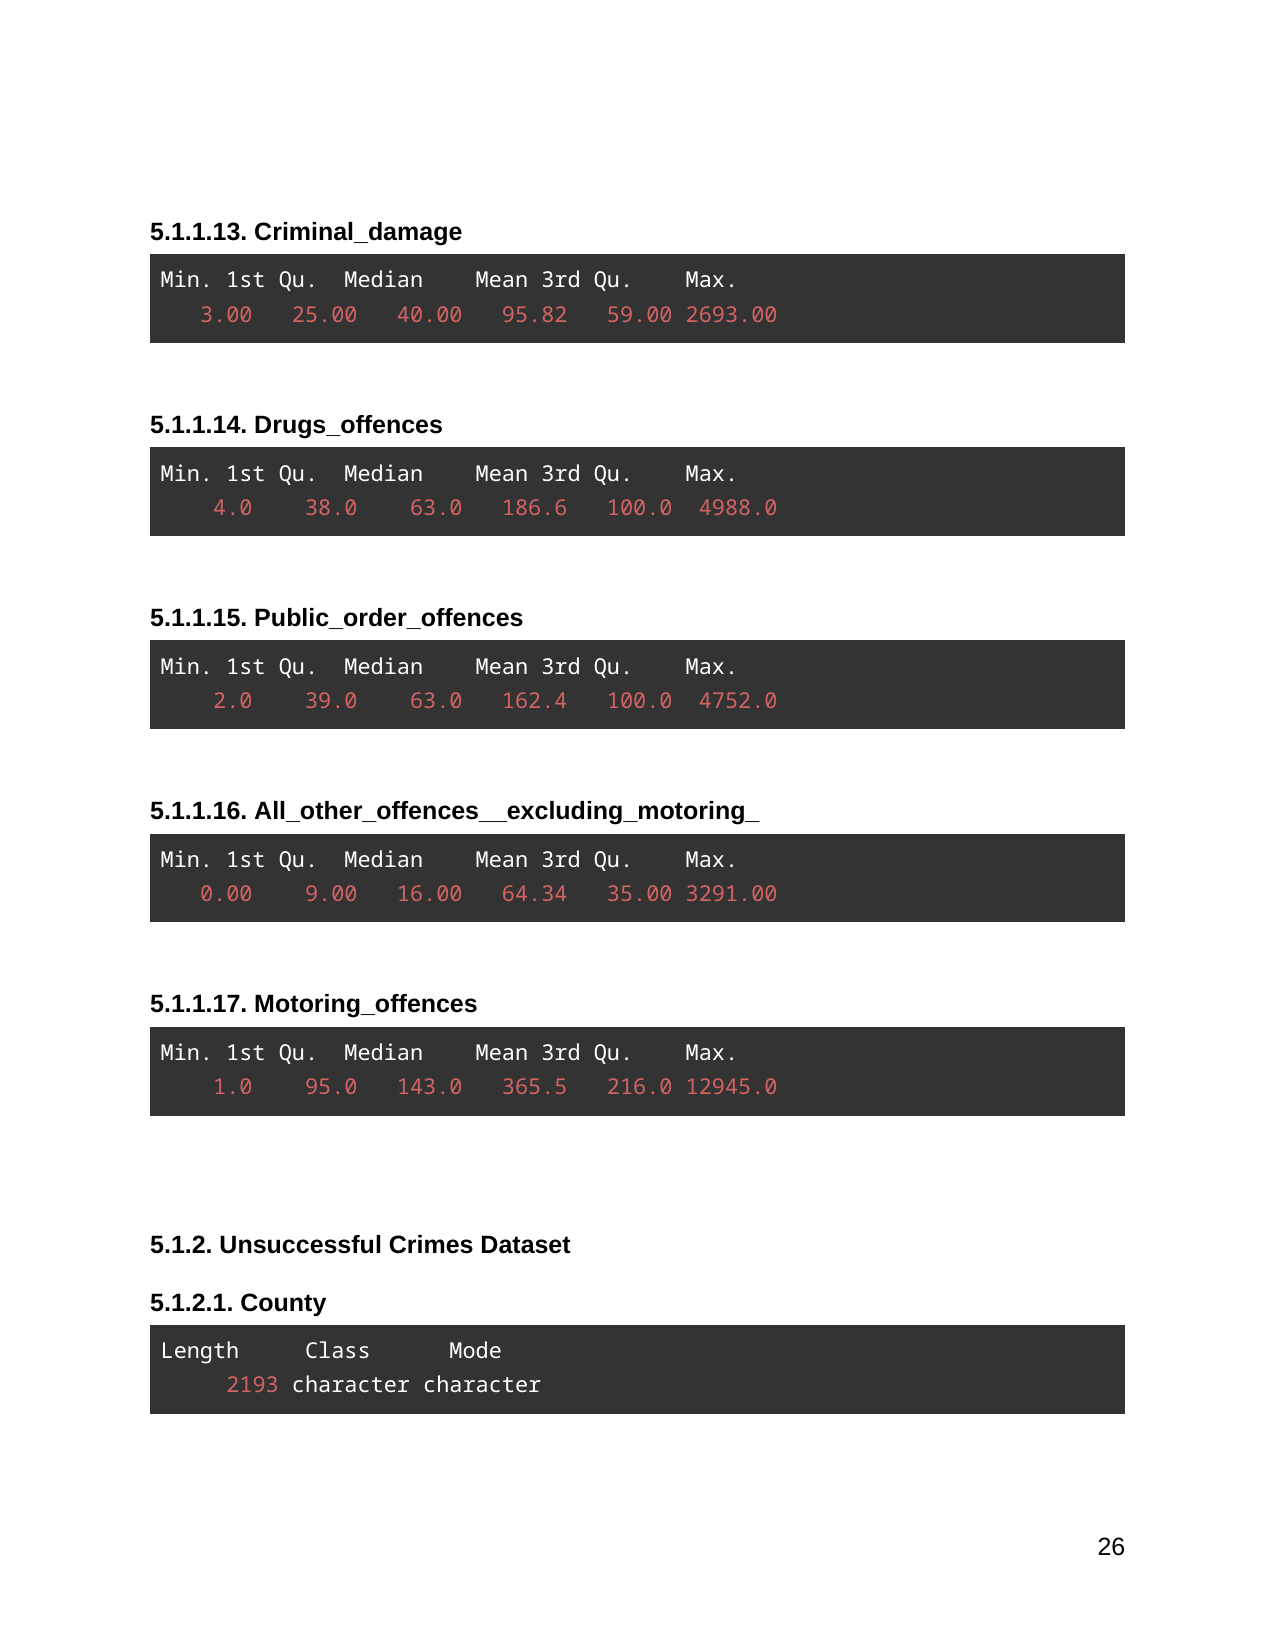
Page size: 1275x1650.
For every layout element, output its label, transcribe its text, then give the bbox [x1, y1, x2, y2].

subtitle 5.1.1.13. Criminal_damage [150, 217, 1125, 246]
table_header Min. 1st Qu. Median Mean 3rd Qu. Max. 4.0 38.0 63.0 186.6 100.0 4988.0 [150, 447, 1125, 536]
subtitle 5.1.1.16. All_other_offences__excluding_motoring_ [150, 796, 1125, 825]
subtitle 5.1.1.14. Drugs_offences [150, 410, 1125, 439]
table_header Min. 1st Qu. Median Mean 3rd Qu. Max. 3.00 25.00 40.00 95.82 59.00 2693.00 [150, 254, 1125, 343]
subtitle 5.1.1.15. Public_order_offences [150, 603, 1125, 632]
table_header Min. 1st Qu. Median Mean 3rd Qu. Max. 2.0 39.0 63.0 162.4 100.0 4752.0 [150, 640, 1125, 729]
subtitle 5.1.2. Unsuccessful Crimes Dataset [150, 1230, 1125, 1259]
subtitle 5.1.1.17. Motoring_offences [150, 989, 1125, 1018]
table_header Min. 1st Qu. Median Mean 3rd Qu. Max. 0.00 9.00 16.00 64.34 35.00 3291.00 [150, 834, 1125, 922]
table_header Min. 1st Qu. Median Mean 3rd Qu. Max. 1.0 95.0 143.0 365.5 216.0 12945.0 [150, 1027, 1125, 1116]
subtitle 5.1.2.1. County [150, 1288, 1125, 1317]
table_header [150, 1325, 1125, 1414]
